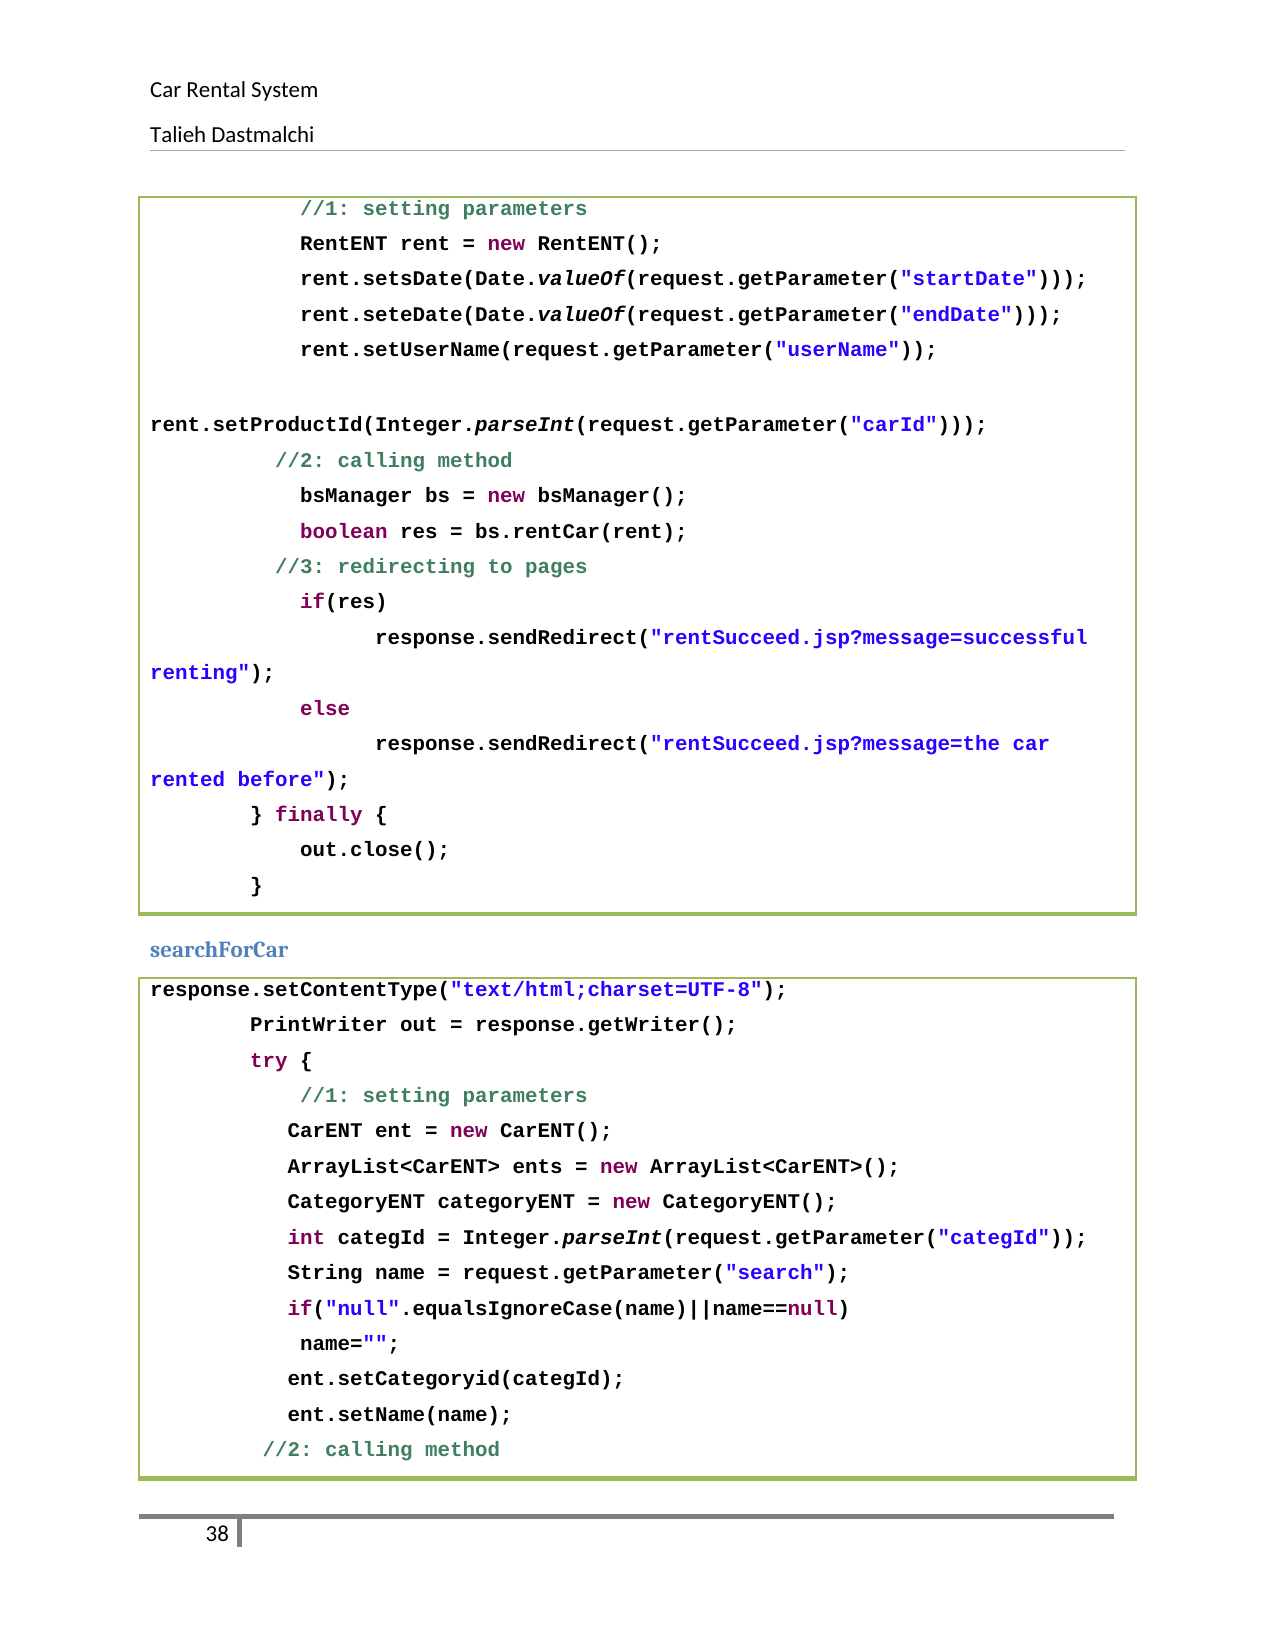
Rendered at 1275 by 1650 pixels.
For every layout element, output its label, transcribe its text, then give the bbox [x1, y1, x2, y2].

subtitle searchForCar [150, 937, 1125, 963]
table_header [140, 979, 1135, 1476]
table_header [140, 198, 1135, 912]
